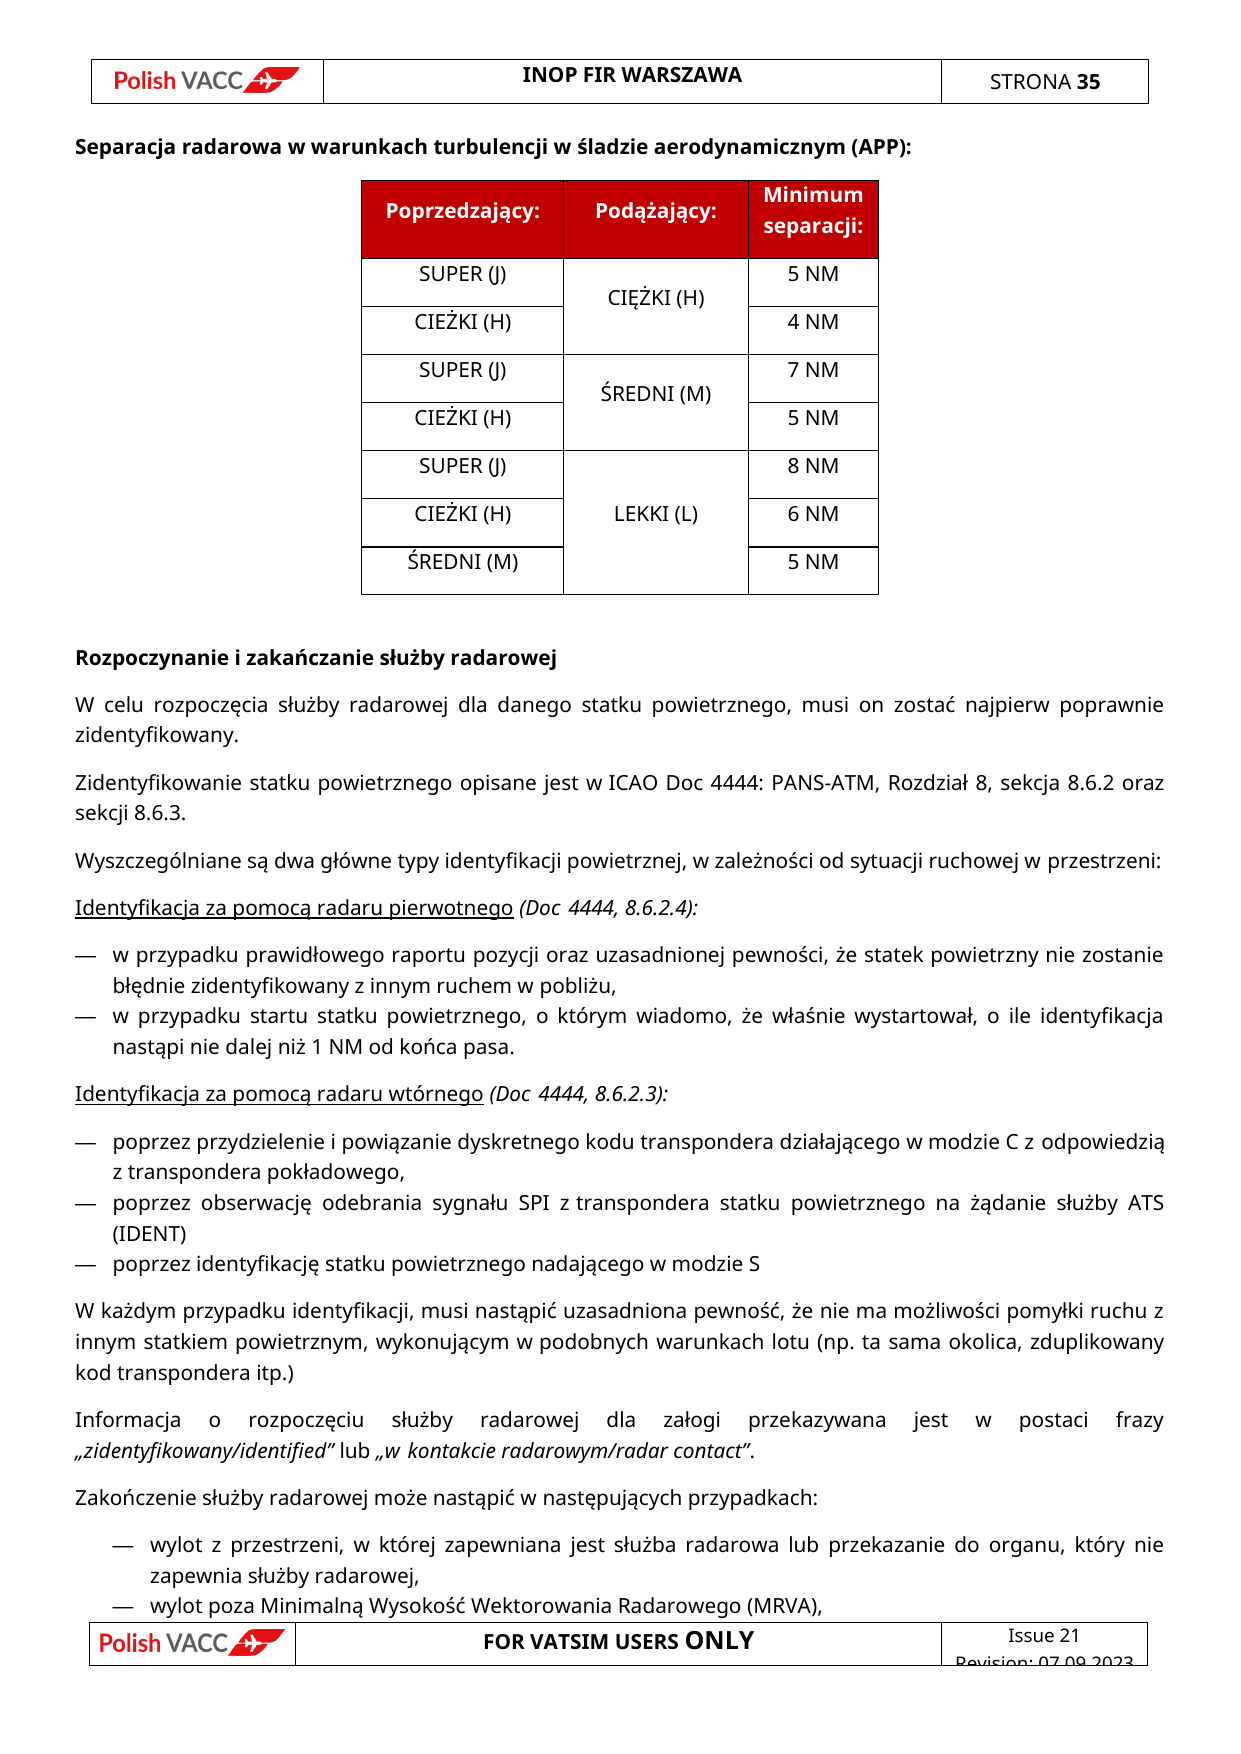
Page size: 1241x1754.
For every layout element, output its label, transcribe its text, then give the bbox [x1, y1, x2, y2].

table_cell 5 NM [749, 403, 878, 450]
table_cell SUPER (J) [362, 451, 563, 498]
text Identyfikacja za pomocą radaru pierwotnego (Doc 4444, 8.6.2.4): [75, 893, 1165, 922]
table_cell CIEŻKI (H) [362, 403, 563, 450]
list poprzez przydzielenie i powiązanie dyskretnego kodu transpondera działającego w modzie C z odpowiedzią z transpondera pokładowego, [75, 1127, 1165, 1186]
table_header Minimum separacji: [749, 181, 878, 258]
table_cell LEKKI (L) [564, 451, 748, 594]
table_cell ŚREDNI (M) [564, 355, 748, 450]
list w przypadku prawidłowego raportu pozycji oraz uzasadnionej pewności, że statek powietrzny nie zostanie błędnie zidentyfikowany z innym ruchem w pobliżu, [75, 940, 1165, 999]
list w przypadku startu statku powietrznego, o którym wiadomo, że właśnie wystartował, o ile identyfikacja nastąpi nie dalej niż 1 NM od końca pasa. [75, 1002, 1165, 1061]
table_cell 4 NM [749, 307, 878, 354]
table_cell 5 NM [749, 259, 878, 306]
table_header Podążający: [564, 181, 748, 258]
table_cell CIEŻKI (H) [362, 499, 563, 546]
text Wyszczególniane są dwa główne typy identyfikacji powietrznej, w zależności od sytuacji ruchowej w przestrzeni: [75, 846, 1165, 874]
table_cell CIEŻKI (H) [362, 307, 563, 354]
list wylot z przestrzeni, w której zapewniana jest służba radarowa lub przekazanie do organu, który nie zapewnia służby radarowej, [112, 1530, 1165, 1589]
text Informacja o rozpoczęciu służby radarowej dla załogi przekazywana jest w postaci frazy „zidentyfikowany/identified” lub „w kontakcie radarowym/radar contact”. [75, 1405, 1165, 1464]
picture [115, 67, 300, 93]
table_cell 8 NM [749, 451, 878, 498]
table_cell 5 NM [749, 548, 878, 594]
table_cell 6 NM [749, 499, 878, 546]
list poprzez identyfikację statku powietrznego nadającego w modzie S [75, 1249, 1165, 1278]
text W każdym przypadku identyfikacji, musi nastąpić uzasadniona pewność, że nie ma możliwości pomyłki ruchu z innym statkiem powietrznym, wykonującym w podobnych warunkach lotu (np. ta sama okolica, zduplikowany kod transpondera itp.) [75, 1297, 1165, 1386]
list poprzez obserwację odebrania sygnału SPI z transpondera statku powietrznego na żądanie służby ATS (IDENT) [75, 1188, 1165, 1247]
table_header Poprzedzający: [362, 181, 563, 258]
table_cell ŚREDNI (M) [362, 548, 563, 594]
text Rozpoczynanie i zakańczanie służby radarowej [75, 643, 1165, 671]
table_cell SUPER (J) [362, 259, 563, 306]
text Separacja radarowa w warunkach turbulencji w śladzie aerodynamicznym (APP): [75, 132, 1165, 161]
picture [100, 1629, 285, 1656]
text Identyfikacja za pomocą radaru wtórnego (Doc 4444, 8.6.2.3): [75, 1079, 1165, 1108]
text W celu rozpoczęcia służby radarowej dla danego statku powietrznego, musi on zostać najpierw poprawnie zidentyfikowany. [75, 690, 1165, 749]
table_cell 7 NM [749, 355, 878, 402]
text Zakończenie służby radarowej może nastąpić w następujących przypadkach: [75, 1483, 1165, 1512]
list wylot poza Minimalną Wysokość Wektorowania Radarowego (MRVA), [112, 1592, 1165, 1620]
text Zidentyfikowanie statku powietrznego opisane jest w ICAO Doc 4444: PANS-ATM, Rozdział 8, sekcja 8.6.2 oraz sekcji 8.6.3. [75, 768, 1165, 827]
table_cell CIĘŻKI (H) [564, 259, 748, 354]
table_cell SUPER (J) [362, 355, 563, 402]
